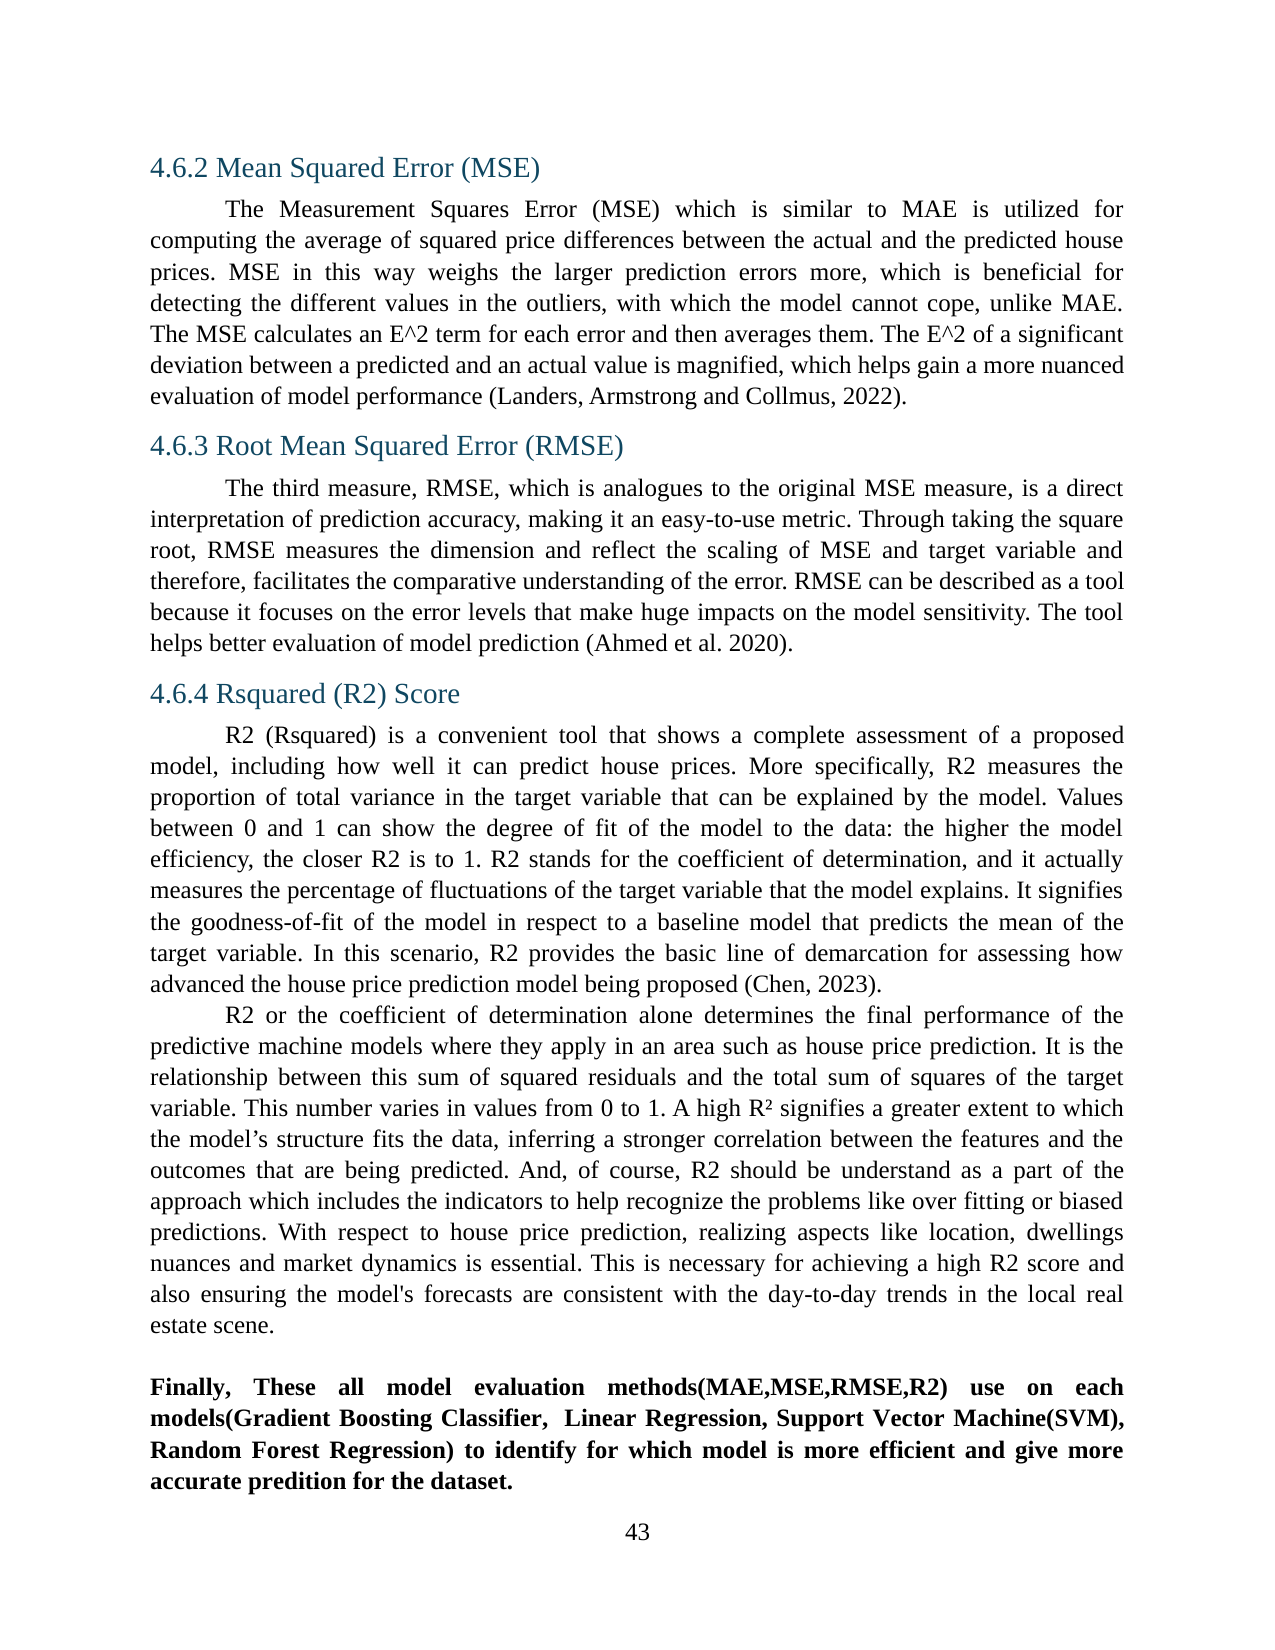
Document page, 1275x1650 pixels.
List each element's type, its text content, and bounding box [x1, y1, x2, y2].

text The Measurement Squares Error (MSE) which is similar to MAE is utilized for computing the average of squared price differences between the actual and the predicted house prices. MSE in this way weighs the larger prediction errors more, which is beneficial for detecting the different values in the outliers, with which the model cannot cope, unlike MAE. The MSE calculates an E^2 term for each error and then averages them. The E^2 of a significant deviation between a predicted and an actual value is magnified, which helps gain a more nuanced evaluation of model performance (Landers, Armstrong and Collmus, 2022). [150, 194, 1125, 409]
subtitle 4.6.3 Root Mean Squared Error (RMSE) [150, 428, 1125, 462]
text The third measure, RMSE, which is analogues to the original MSE measure, is a direct interpretation of prediction accuracy, making it an easy-to-use metric. Through taking the square root, RMSE measures the dimension and reflect the scaling of MSE and target variable and therefore, facilitates the comparative understanding of the error. RMSE can be described as a tool because it focuses on the error levels that make huge impacts on the model sensitivity. The tool helps better evaluation of model prediction (Ahmed et al. 2020). [150, 473, 1125, 657]
text R2 (Rsquared) is a convenient tool that shows a complete assessment of a proposed model, including how well it can predict house prices. More specifically, R2 measures the proportion of total variance in the target variable that can be explained by the model. Values between 0 and 1 can show the degree of fit of the model to the data: the higher the model efficiency, the closer R2 is to 1. R2 stands for the coefficient of determination, and it actually measures the percentage of fluctuations of the target variable that the model explains. It signifies the goodness-of-fit of the model in respect to a baseline model that predicts the mean of the target variable. In this scenario, R2 provides the basic line of demarcation for assessing how advanced the house price prediction model being proposed (Chen, 2023). [150, 720, 1125, 997]
text Finally, These all model evaluation methods(MAE,MSE,RMSE,R2) use on each models(Gradient Boosting Classifier, Linear Regression, Support Vector Machine(SVM), Random Forest Regression) to identify for which model is more efficient and give more accurate predition for the dataset. [150, 1372, 1125, 1495]
subtitle 4.6.4 Rsquared (R2) Score [150, 676, 1125, 709]
text R2 or the coefficient of determination alone determines the final performance of the predictive machine models where they apply in an area such as house price prediction. It is the relationship between this sum of squared residuals and the total sum of squares of the target variable. This number varies in values from 0 to 1. A high R² signifies a greater extent to which the model’s structure fits the data, inferring a stronger correlation between the features and the outcomes that are being predicted. And, of course, R2 should be understand as a part of the approach which includes the indicators to help recognize the problems like over fitting or biased predictions. With respect to house price prediction, realizing aspects like location, dwellings nuances and market dynamics is essential. This is necessary for achieving a high R2 score and also ensuring the model's forecasts are consistent with the day-to-day trends in the local real estate scene. [150, 1000, 1125, 1339]
subtitle 4.6.2 Mean Squared Error (MSE) [150, 150, 1125, 183]
